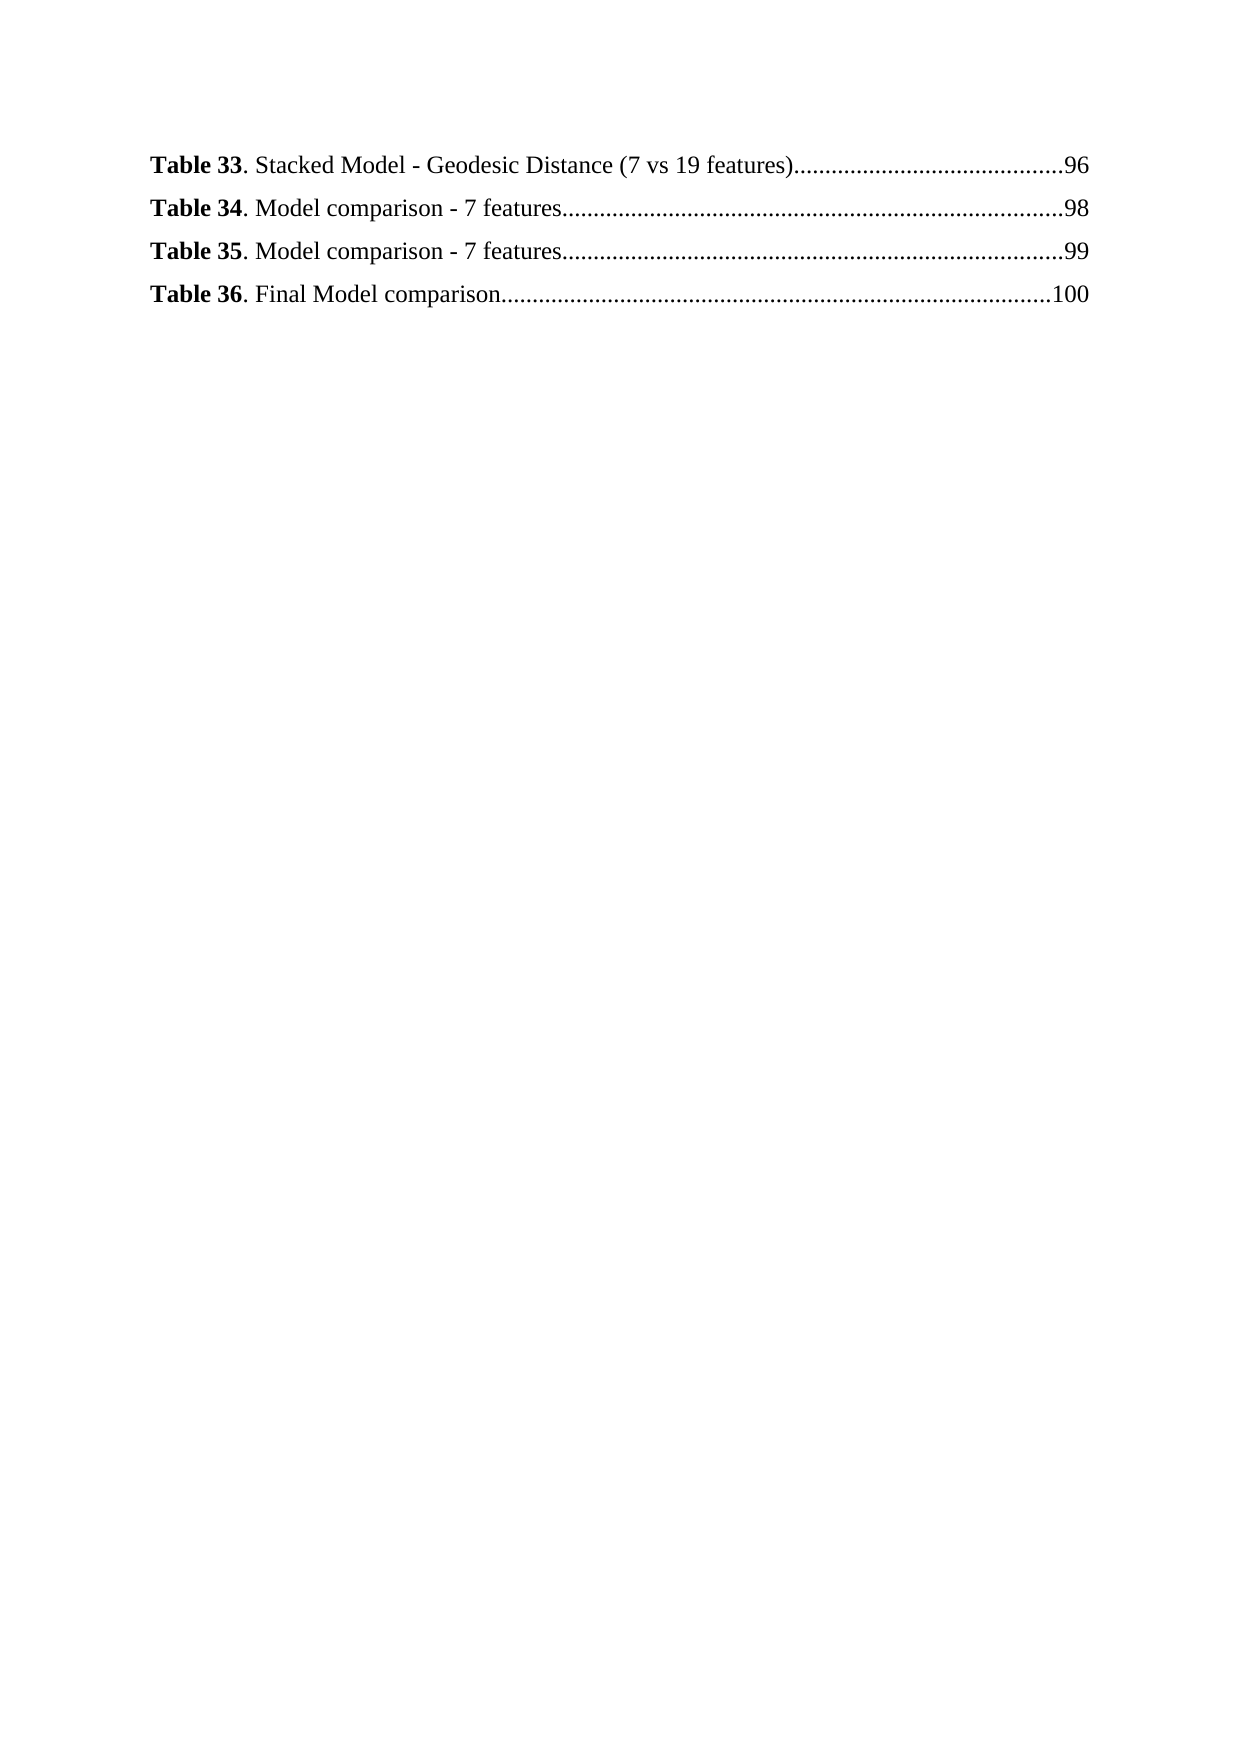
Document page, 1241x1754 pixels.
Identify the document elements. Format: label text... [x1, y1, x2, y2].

text Table 34. Model comparison - 7 features 98 [150, 193, 1090, 222]
text Table 33. Stacked Model - Geodesic Distance (7 vs 19 features) 96 [150, 150, 1090, 179]
text Table 36. Final Model comparison 100 [150, 279, 1090, 308]
text Table 35. Model comparison - 7 features 99 [150, 236, 1090, 265]
